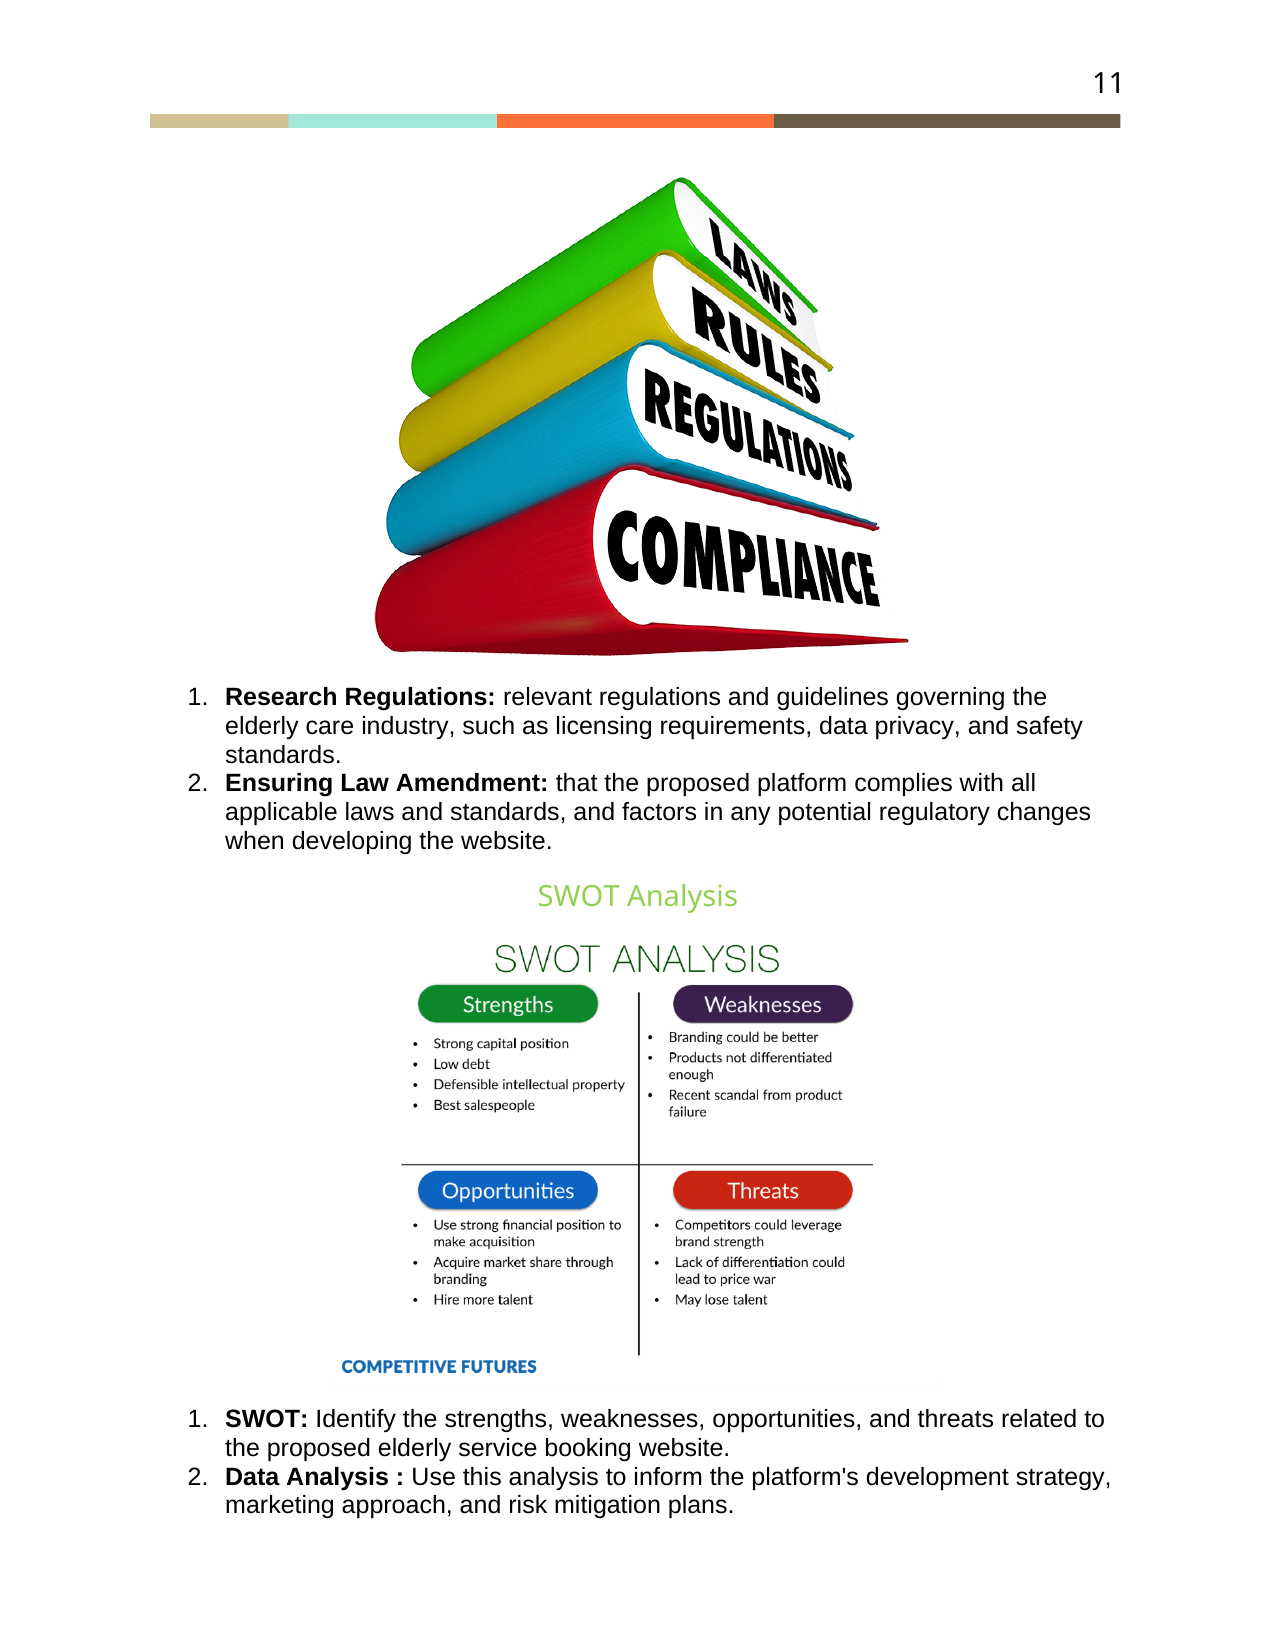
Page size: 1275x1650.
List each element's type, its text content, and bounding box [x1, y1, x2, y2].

picture [332, 927, 943, 1386]
list Research Regulations: relevant regulations and guidelines governing the elderly care industry, such as licensing requirements, data privacy, and safety standards. [187, 682, 1125, 768]
list Ensuring Law Amendment: that the proposed platform complies with all applicable laws and standards, and factors in any potential regulatory changes when developing the website. [187, 768, 1125, 854]
list Data Analysis : Use this analysis to inform the platform's development strategy, marketing approach, and risk mitigation plans. [187, 1461, 1125, 1519]
list SWOT: Identify the strengths, weaknesses, opportunities, and threats related to the proposed elderly service booking website. [187, 1404, 1125, 1461]
picture [150, 114, 1121, 128]
picture [337, 172, 938, 664]
subtitle SWOT Analysis [150, 875, 1125, 915]
